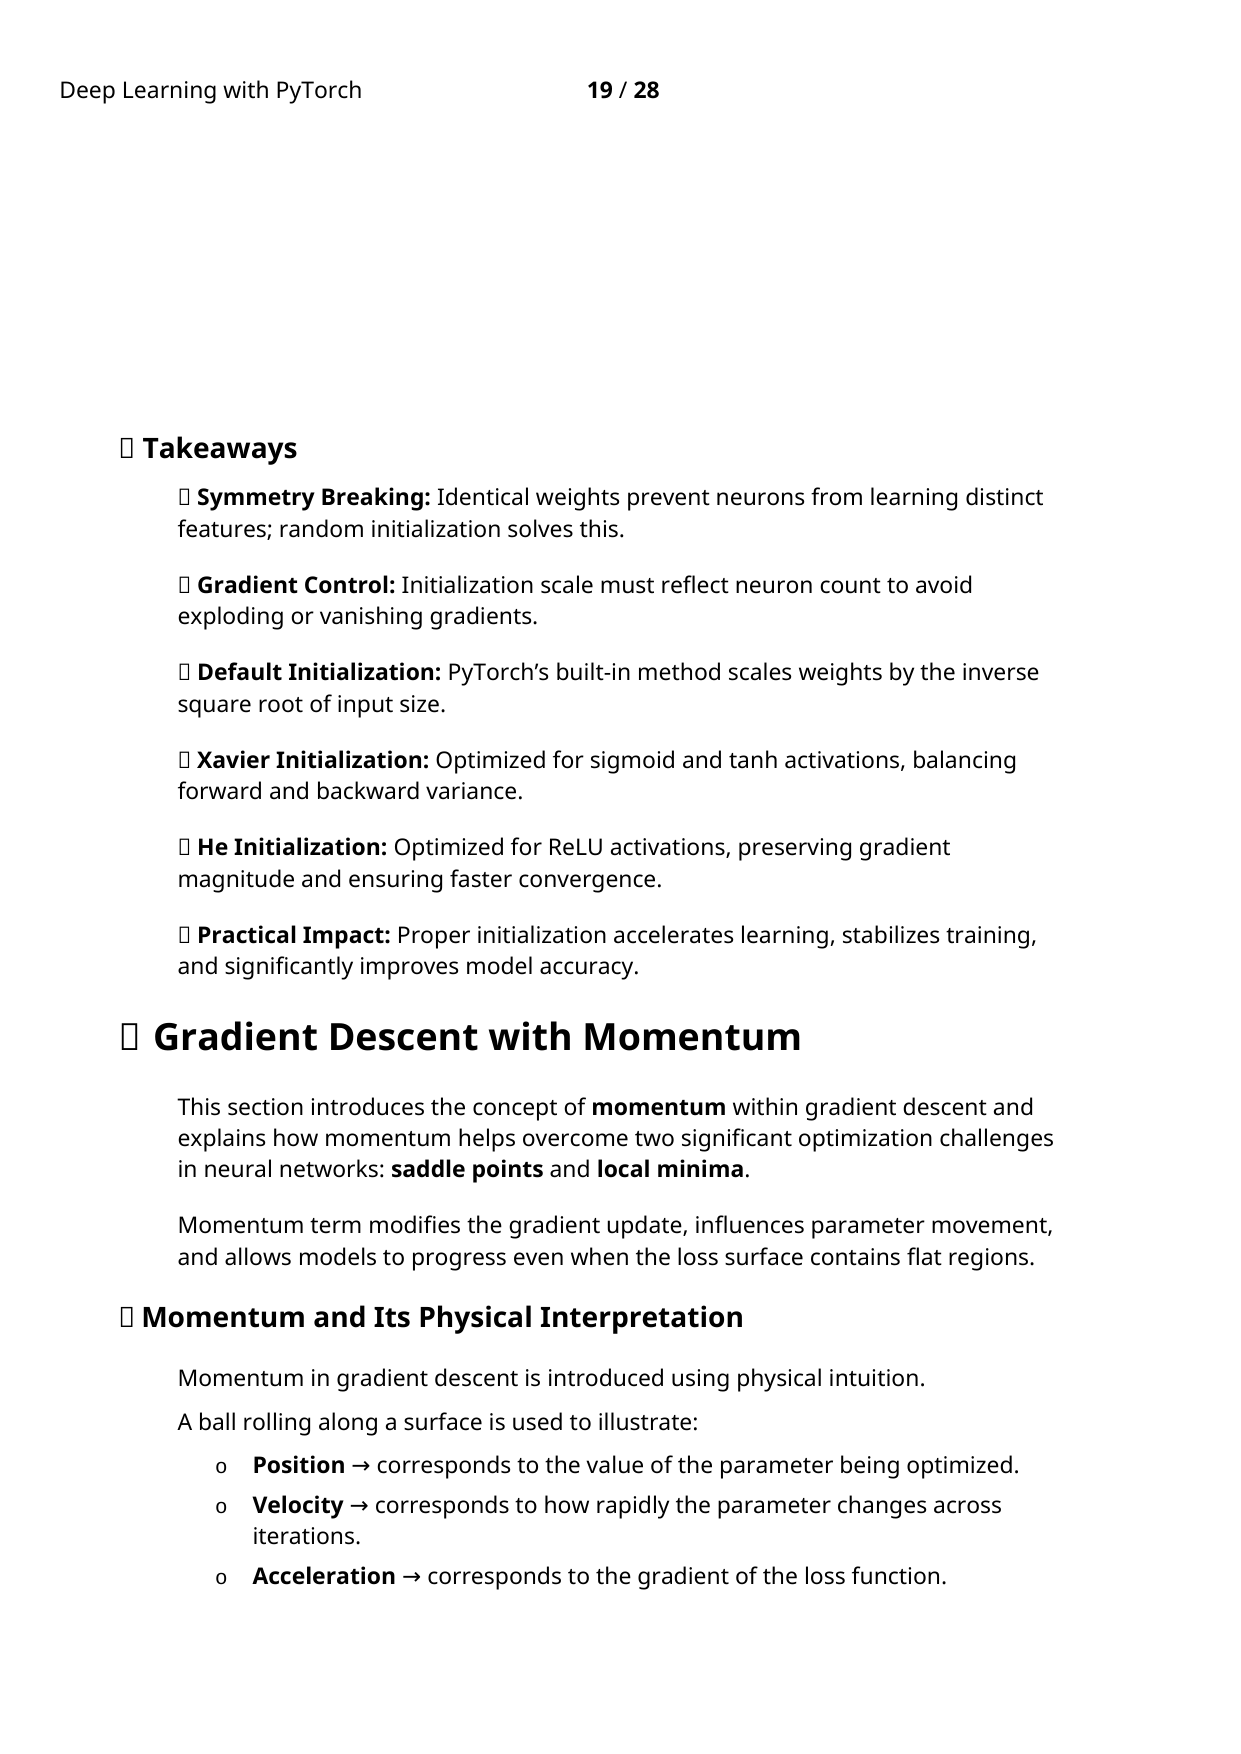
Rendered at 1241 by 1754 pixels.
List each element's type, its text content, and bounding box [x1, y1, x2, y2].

subtitle ✅ Takeaways [118, 429, 1063, 467]
text ✅ Symmetry Breaking: Identical weights prevent neurons from learning distinct features; random initialization solves this. [177, 481, 1063, 544]
text Momentum in gradient descent is introduced using physical intuition. [177, 1362, 1063, 1393]
text ✅ Xavier Initialization: Optimized for sigmoid and tanh activations, balancing forward and backward variance. [177, 744, 1063, 806]
text A ball rolling along a surface is used to illustrate: [177, 1406, 1063, 1437]
text ✅ Default Initialization: PyTorch’s built-in method scales weights by the inverse square root of input size. [177, 656, 1063, 719]
text ✅ Practical Impact: Proper initialization accelerates learning, stabilizes training, and significantly improves model accuracy. [177, 919, 1063, 981]
text ✅ He Initialization: Optimized for ReLU activations, preserving gradient magnitude and ensuring faster convergence. [177, 831, 1063, 894]
subtitle 📌 Gradient Descent with Momentum [118, 1010, 1063, 1061]
text Momentum term modifies the gradient update, influences parameter movement, and allows models to progress even when the loss surface contains flat regions. [177, 1209, 1063, 1272]
subtitle 🔹 Momentum and Its Physical Interpretation [118, 1297, 1063, 1335]
text This section introduces the concept of momentum within gradient descent and explains how momentum helps overcome two significant optimization challenges in neural networks: saddle points and local minima. [177, 1091, 1063, 1184]
list Acceleration → corresponds to the gradient of the loss function. [215, 1560, 1063, 1591]
list Position → corresponds to the value of the parameter being optimized. [215, 1449, 1063, 1481]
list Velocity → corresponds to how rapidly the parameter changes across iterations. [215, 1489, 1063, 1551]
text ✅ Gradient Control: Initialization scale must reflect neuron count to avoid exploding or vanishing gradients. [177, 569, 1063, 631]
